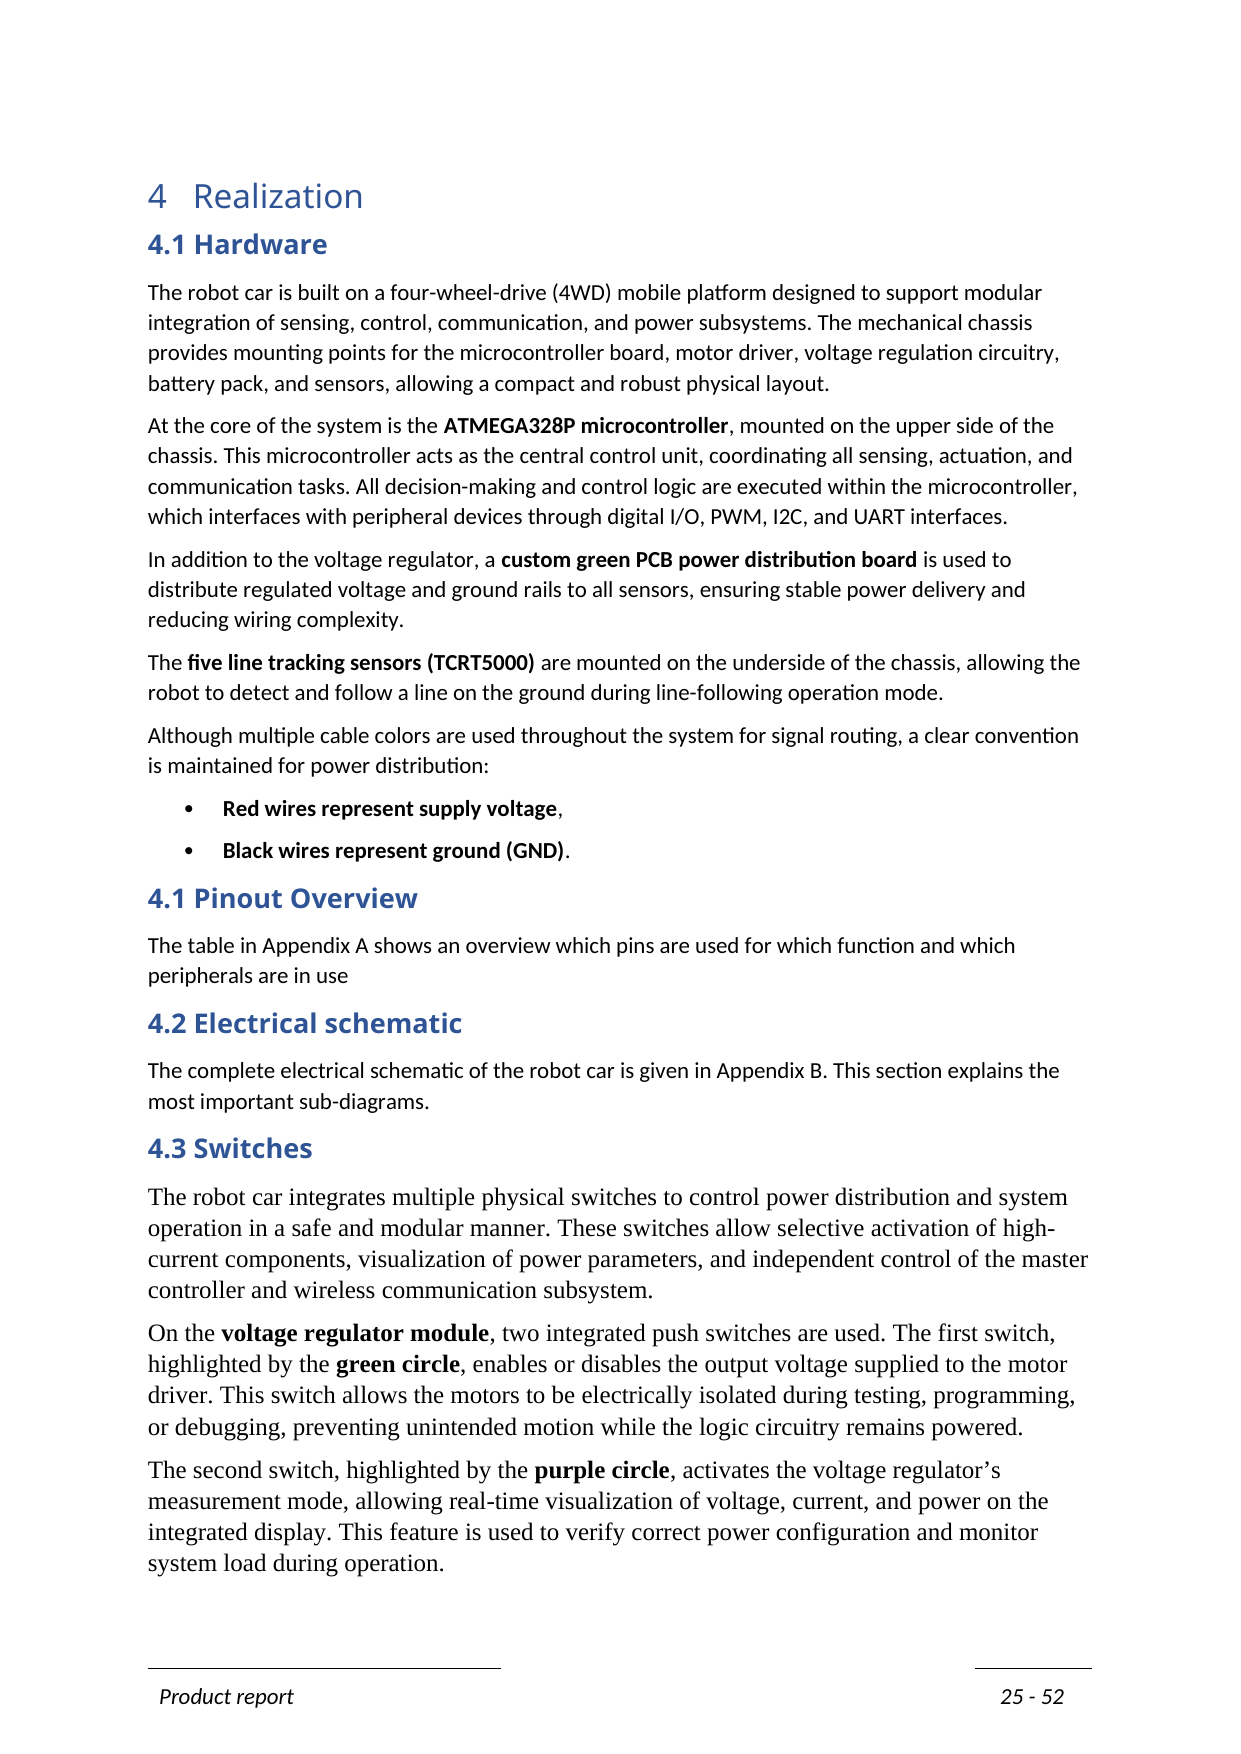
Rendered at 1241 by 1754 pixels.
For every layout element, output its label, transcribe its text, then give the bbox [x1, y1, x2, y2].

subtitle 4.3 Switches [148, 1129, 1093, 1166]
subtitle 4.2 Electrical schematic [148, 1004, 1093, 1041]
text At the core of the system is the ATMEGA328P microcontroller, mounted on the upper side of the chassis. This microcontroller acts as the central control unit, coordinating all sensing, actuation, and communication tasks. All decision-making and control logic are executed within the microcontroller, which interfaces with peripheral devices through digital I/O, PWM, I2C, and UART interfaces. [148, 411, 1093, 530]
text The table in Appendix A shows an overview which pins are used for which function and which peripherals are in use [148, 931, 1093, 989]
text On the voltage regulator module, two integrated push switches are used. The first switch, highlighted by the green circle, enables or disables the output voltage supplied to the motor driver. This switch allows the motors to be electrically isolated during testing, programming, or debugging, preventing unintended motion while the logic circuitry remains powered. [148, 1318, 1093, 1440]
subtitle Realization [148, 173, 1093, 218]
list Black wires represent ground (GND). [185, 836, 1093, 864]
text Although multiple cable colors are used throughout the system for signal routing, a clear convention is maintained for power distribution: [148, 721, 1093, 779]
text The robot car integrates multiple physical switches to control power distribution and system operation in a safe and modular manner. These switches allow selective activation of high-current components, visualization of power parameters, and independent control of the master controller and wireless communication subsystem. [148, 1182, 1093, 1304]
text The second switch, highlighted by the purple circle, activates the voltage regulator’s measurement mode, allowing real-time visualization of voltage, current, and power on the integrated display. This feature is used to verify correct power configuration and monitor system load during operation. [148, 1455, 1093, 1577]
text In addition to the voltage regulator, a custom green PCB power distribution board is used to distribute regulated voltage and ground rails to all sensors, ensuring stable power delivery and reducing wiring complexity. [148, 545, 1093, 633]
subtitle 4.1 Pinout Overview [148, 879, 1093, 916]
text The five line tracking sensors (TCRT5000) are mounted on the underside of the chassis, allowing the robot to detect and follow a line on the ground during line-following operation mode. [148, 648, 1093, 706]
subtitle 4.1 Hardware [148, 226, 1093, 263]
text The complete electrical schematic of the robot car is given in Appendix B. This section explains the most important sub-diagrams. [148, 1057, 1093, 1115]
list Red wires represent supply voltage, [185, 794, 1093, 822]
text The robot car is built on a four-wheel-drive (4WD) mobile platform designed to support modular integration of sensing, control, communication, and power subsystems. The mechanical chassis provides mounting points for the microcontroller board, motor driver, voltage regulation circuitry, battery pack, and sensors, allowing a compact and robust physical layout. [148, 278, 1093, 397]
